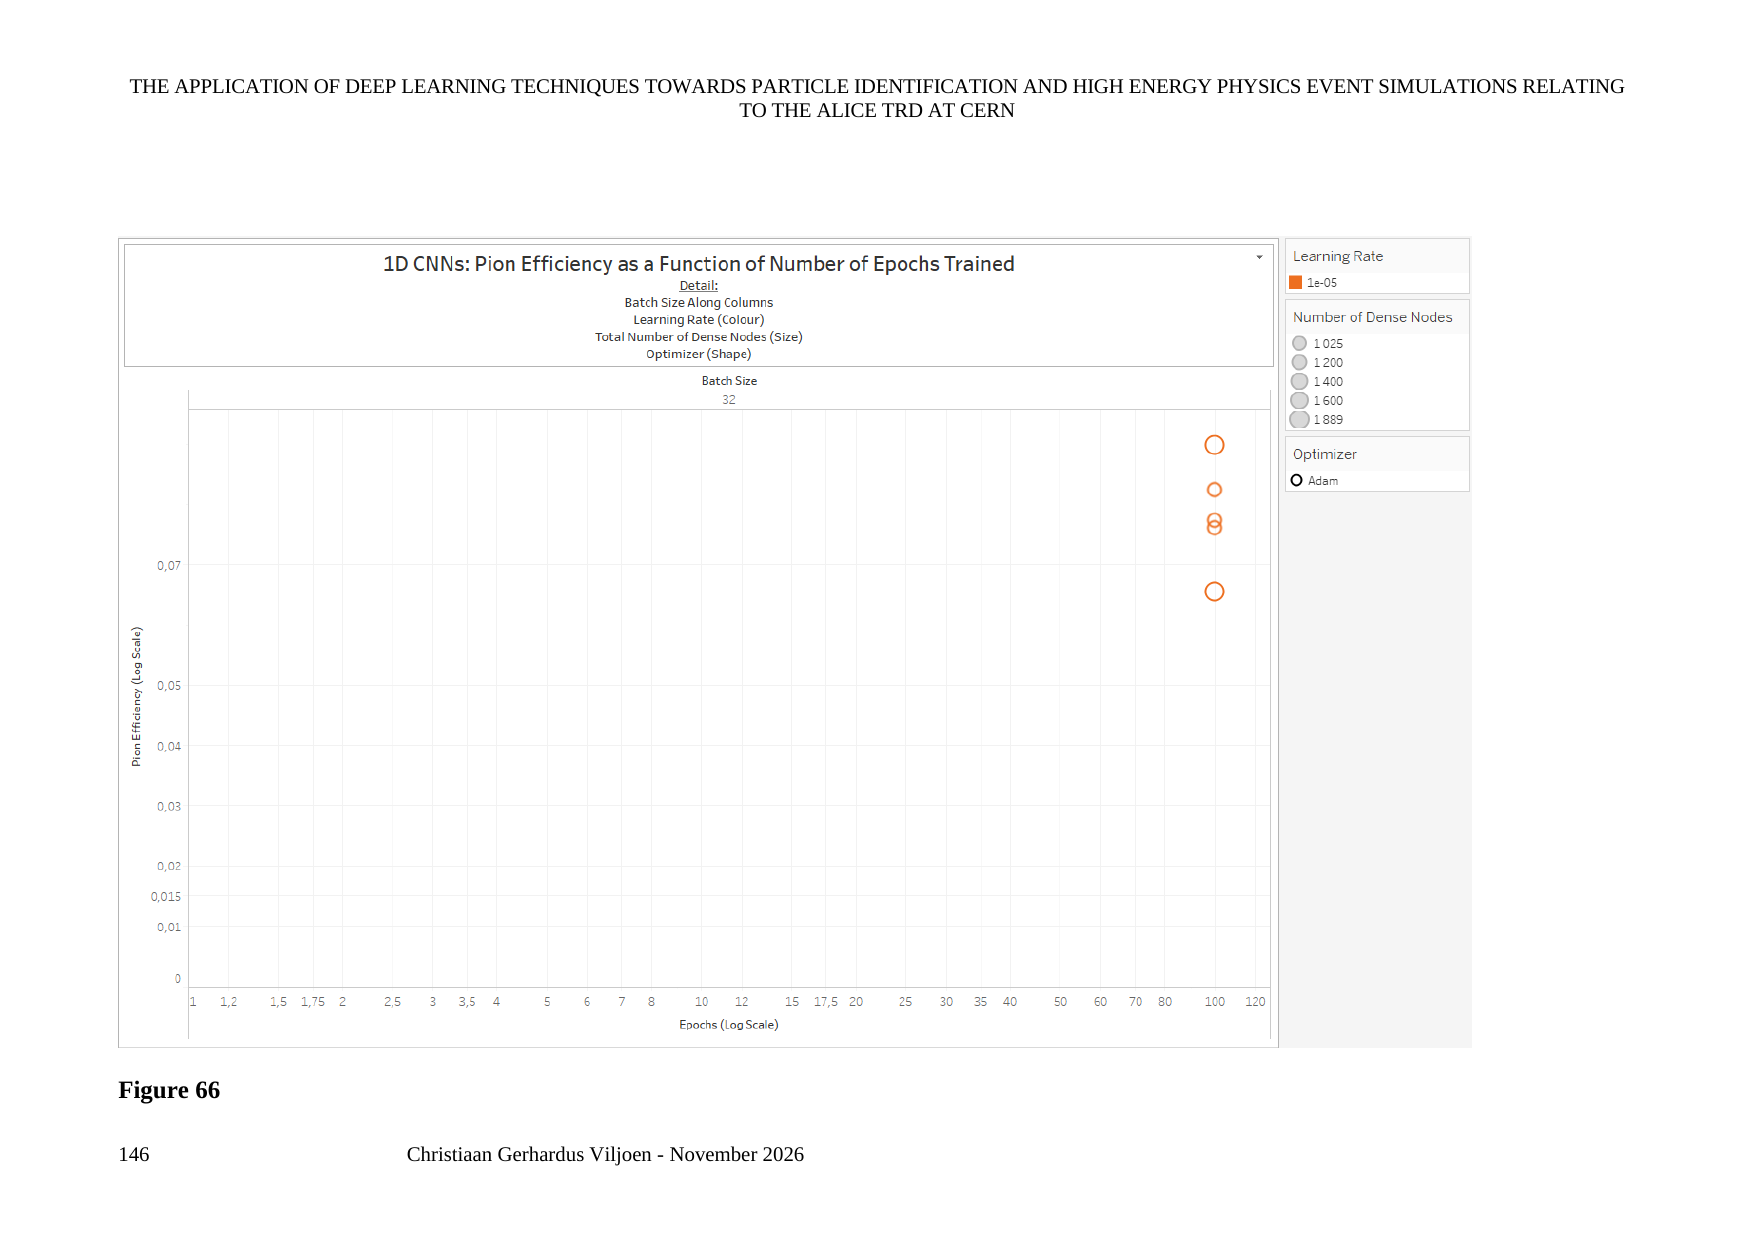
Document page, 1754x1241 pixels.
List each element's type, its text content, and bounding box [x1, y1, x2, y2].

picture [118, 236, 1472, 1048]
